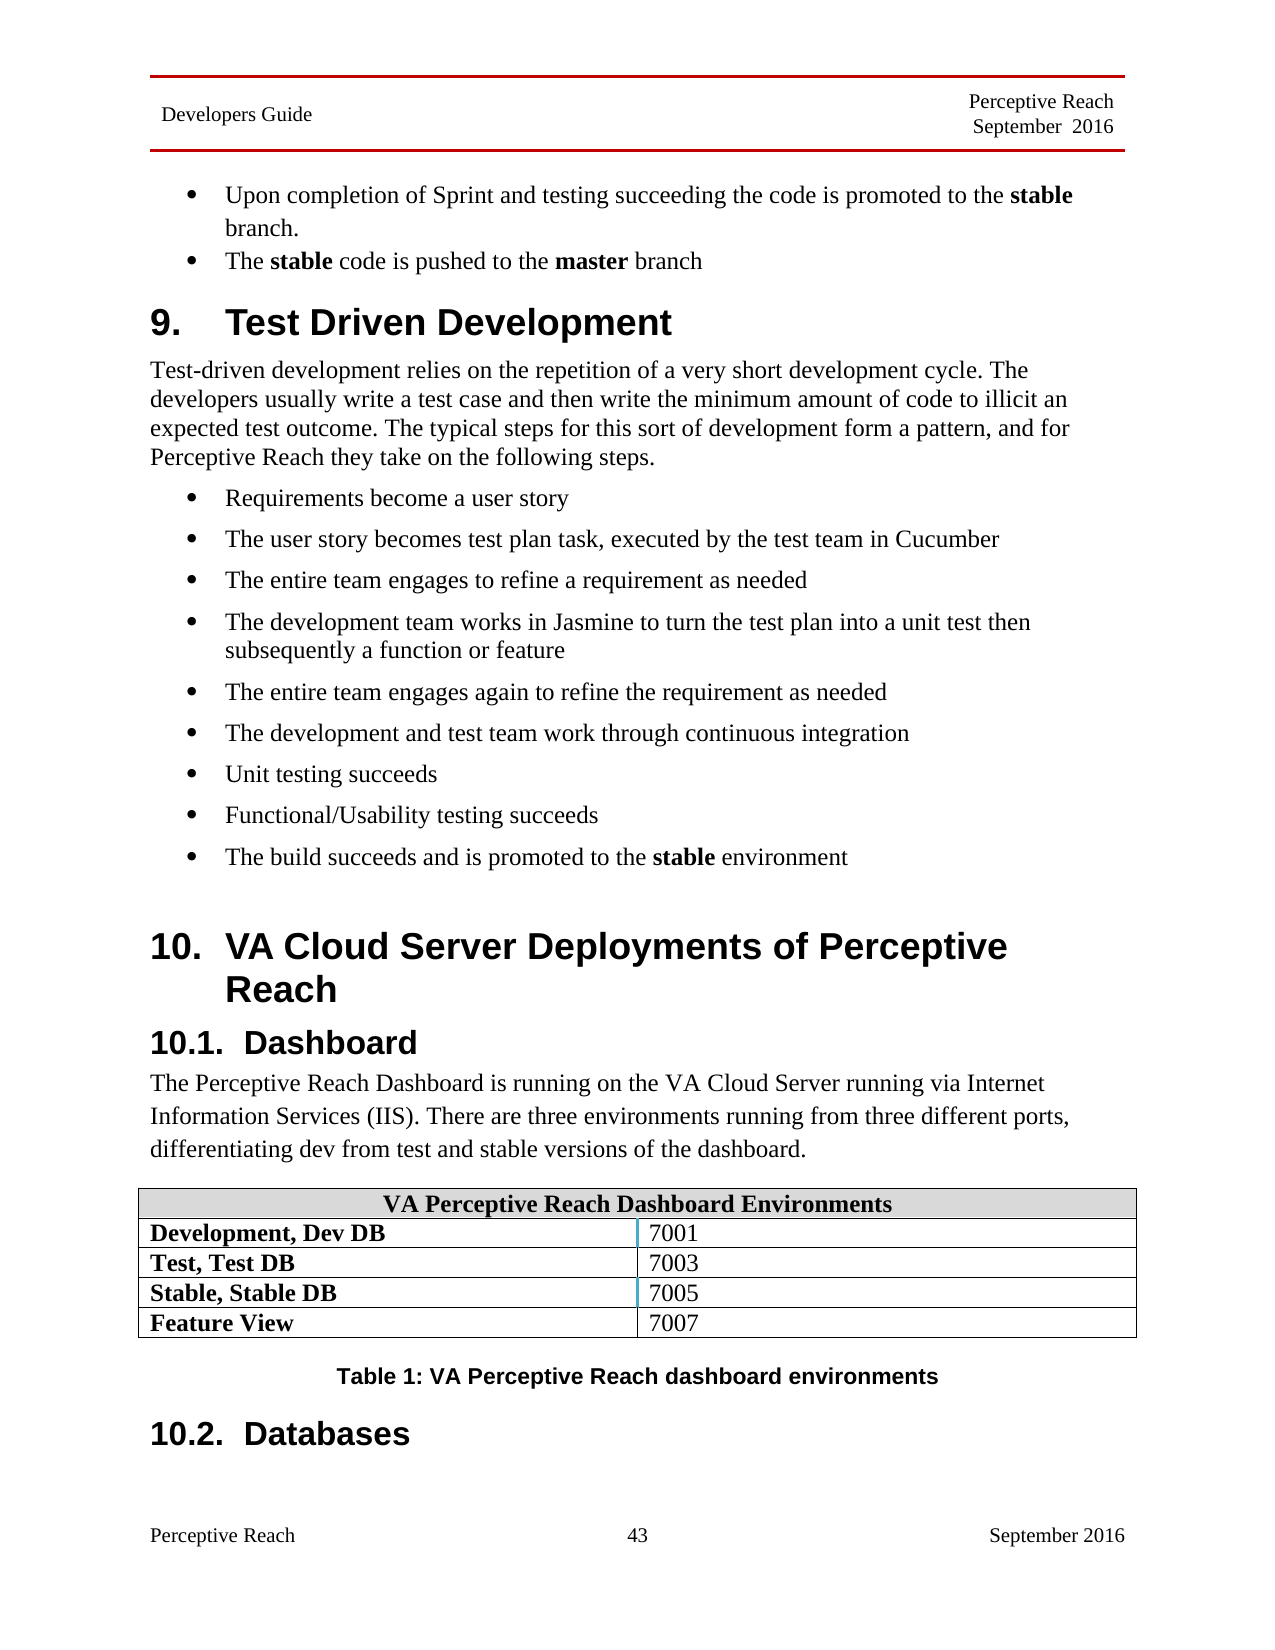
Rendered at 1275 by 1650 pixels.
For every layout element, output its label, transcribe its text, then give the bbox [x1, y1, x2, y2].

table_cell Test, Test DB [139, 1248, 637, 1277]
table_cell 7007 [638, 1308, 1136, 1337]
text Table 1: VA Perceptive Reach dashboard environments [150, 1363, 1125, 1389]
list The entire team engages to refine a requirement as needed [187, 566, 1125, 594]
list The development team works in Jasmine to turn the test plan into a unit test then subsequently a function or feature [187, 607, 1125, 664]
list Requirements become a user story [187, 483, 1125, 512]
table_cell 7001 [639, 1219, 1136, 1247]
table_cell 7005 [639, 1278, 1136, 1307]
list The entire team engages again to refine the requirement as needed [187, 677, 1125, 706]
subtitle Dashboard [150, 1023, 1125, 1062]
list The stable code is pushed to the master branch [187, 246, 1125, 275]
subtitle Databases [150, 1414, 1125, 1452]
table_header VA Perceptive Reach Dashboard Environments [139, 1189, 1136, 1217]
list Functional/Usability testing succeeds [187, 801, 1125, 829]
table_cell Feature View [139, 1308, 637, 1337]
subtitle VA Cloud Server Deployments of Perceptive Reach [150, 924, 1125, 1011]
table_cell Stable, Stable DB [139, 1278, 636, 1307]
list The user story becomes test plan task, executed by the test team in Cucumber [187, 524, 1125, 553]
text Test-driven development relies on the repetition of a very short development cycle. The developers usually write a test case and then write the minimum amount of code to illicit an expected test outcome. The typical steps for this sort of development form a pattern, and for Perceptive Reach they take on the following steps. [150, 356, 1125, 471]
subtitle Test Driven Development [150, 300, 1125, 343]
list The build succeeds and is promoted to the stable environment [187, 842, 1125, 871]
table_cell Development, Dev DB [139, 1219, 636, 1247]
list Upon completion of Sprint and testing succeeding the code is promoted to the stable branch. [187, 180, 1125, 242]
list The development and test team work through continuous integration [187, 718, 1125, 747]
list Unit testing succeeds [187, 759, 1125, 788]
table_cell 7003 [638, 1248, 1136, 1277]
text The Perceptive Reach Dashboard is running on the VA Cloud Server running via Internet Information Services (IIS). There are three environments running from three different ports, differentiating dev from test and stable versions of the dashboard. [150, 1068, 1125, 1163]
